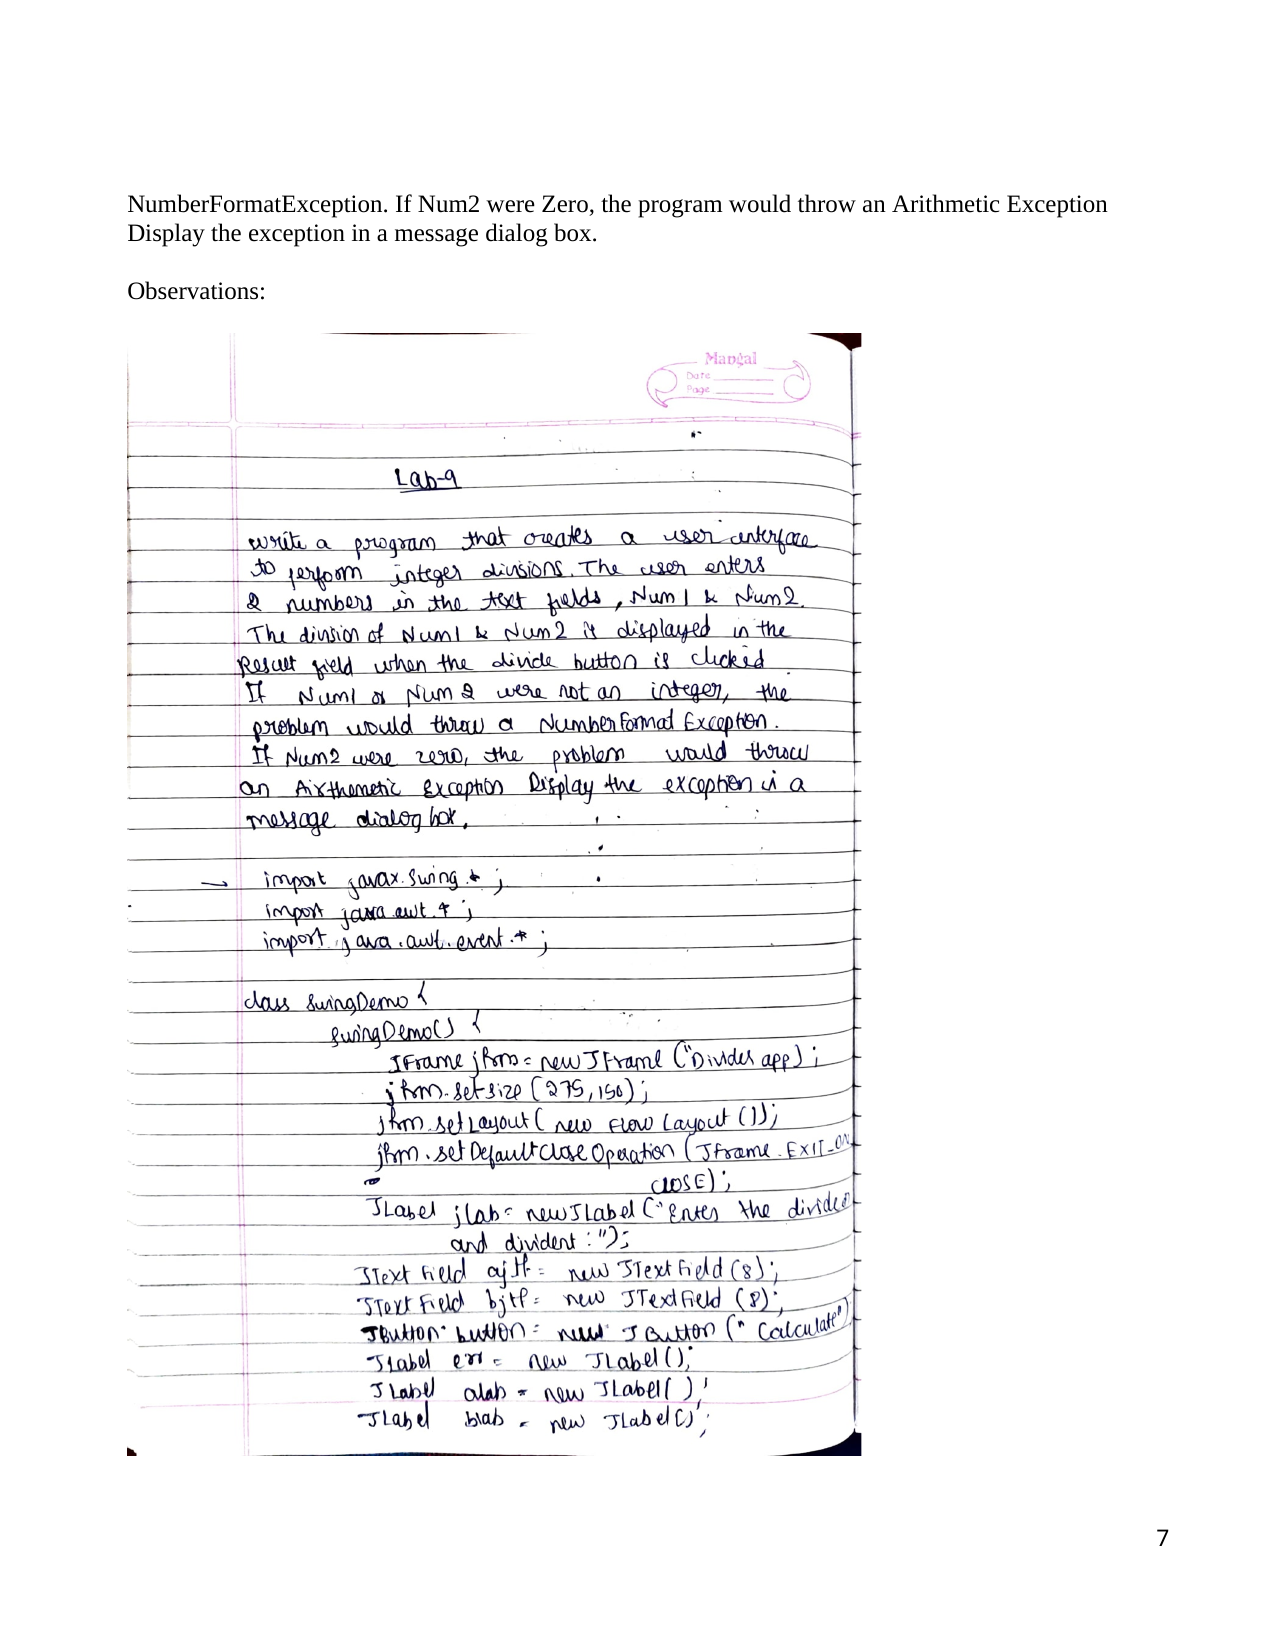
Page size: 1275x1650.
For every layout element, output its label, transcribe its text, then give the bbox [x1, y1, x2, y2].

picture [127, 333, 862, 1456]
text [127, 189, 1167, 247]
text Observations: [127, 276, 1167, 304]
